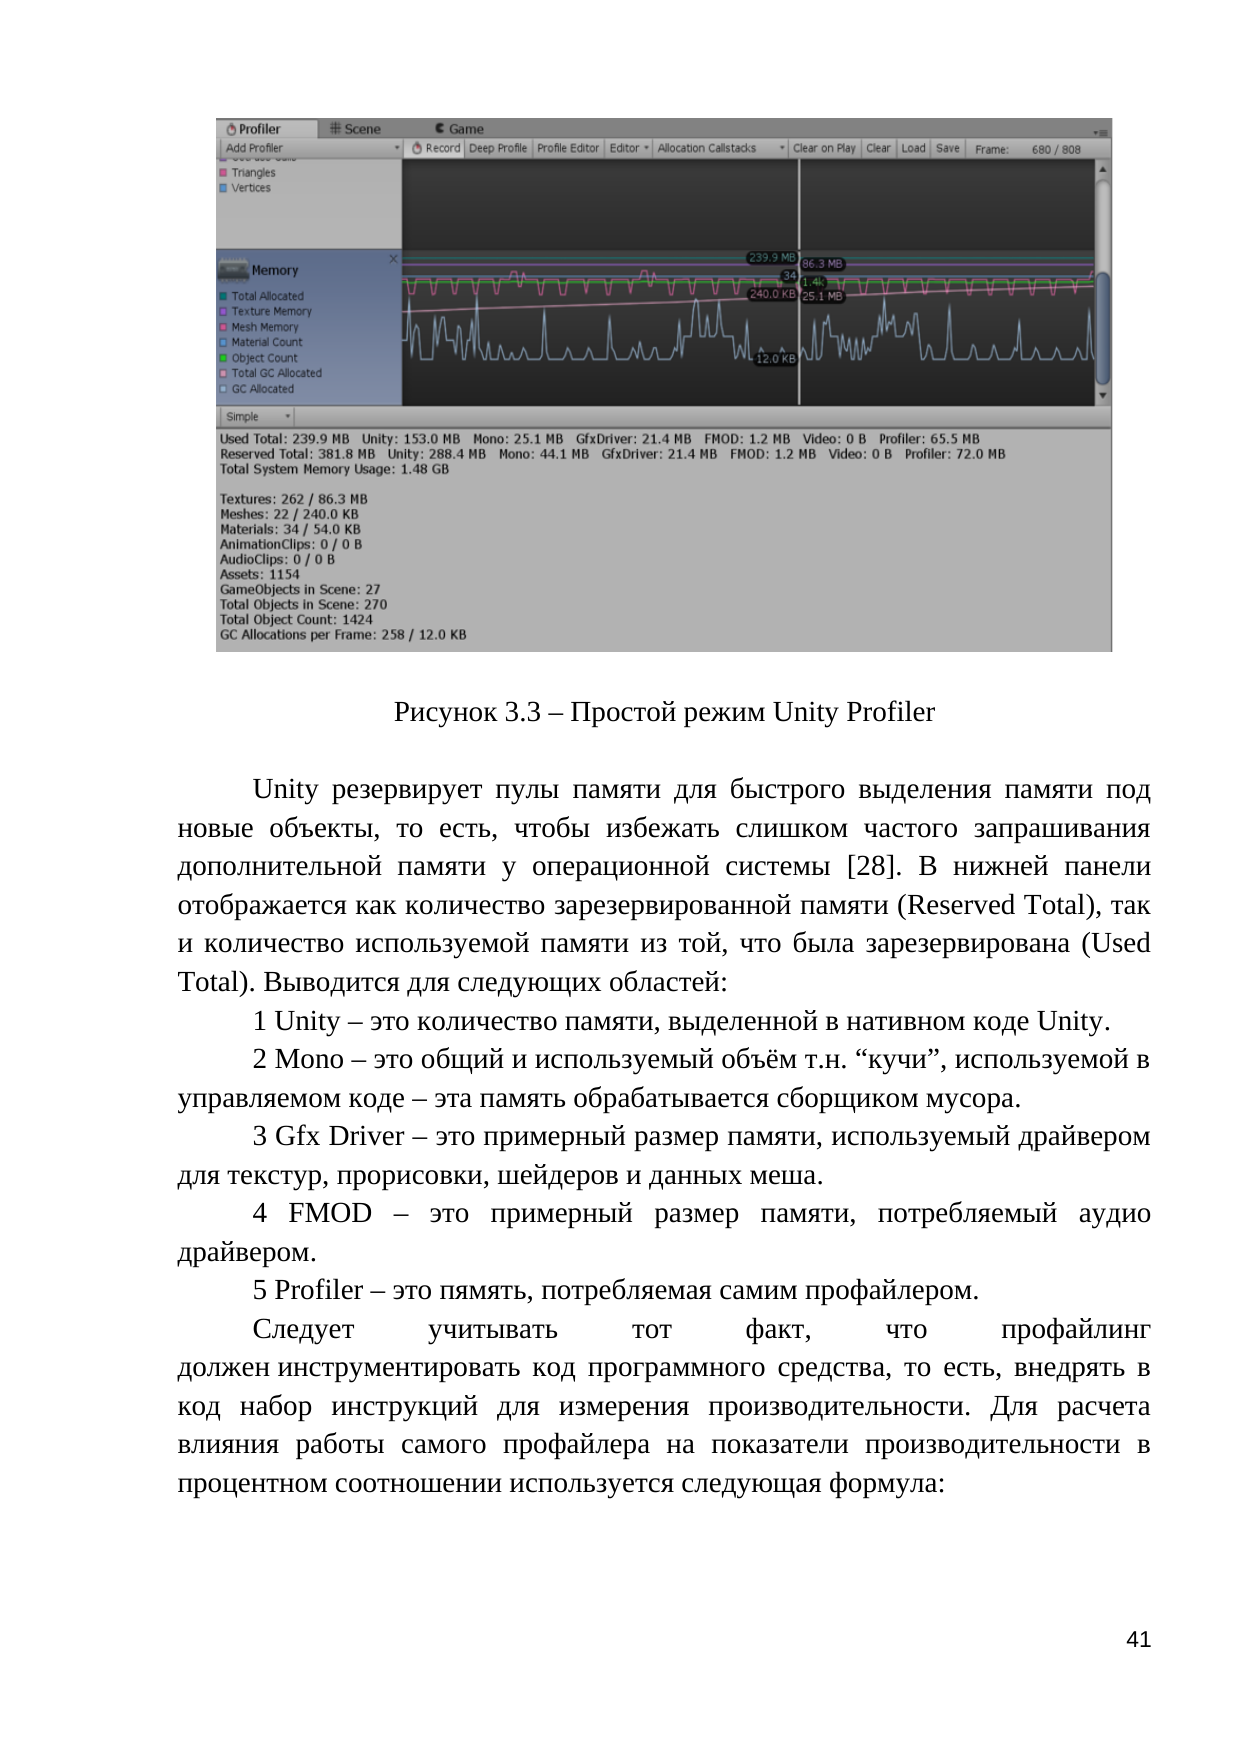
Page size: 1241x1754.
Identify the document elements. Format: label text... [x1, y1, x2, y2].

text 3 Gfx Driver – это примерный размер памяти, используемый драйвером для текстур, прорисовки, шейдеров и данных меша. [177, 1118, 1152, 1190]
text 1 Unity – это количество памяти, выделенной в нативном коде Unity. [177, 1003, 1152, 1036]
text Unity резервирует пулы памяти для быстрого выделения памяти под новые объекты, то есть, чтобы избежать слишком частого запрашивания дополнительной памяти у операционной системы [28]. В нижней панели отображается как количество зарезервированной памяти (Reserved Total), так и количество используемой памяти из той, что была зарезервирована (Used Total). Выводится для следующих областей: [177, 771, 1152, 998]
text 5 Profiler – это пямять, потребляемая самим профайлером. [177, 1272, 1152, 1306]
text Рисунок 3.3 – Простой режим Unity Profiler [177, 694, 1152, 728]
text Следует учитывать тот факт, что профайлинг должен инструментировать код программного средства, то есть, внедрять в код набор инструкций для измерения производительности. Для расчета влияния работы самого профайлера на показатели производительности в процентном соотношении используется следующая формула: [177, 1311, 1152, 1499]
text 2 Mono – это общий и используемый объём т.н. “кучи”, используемой в управляемом коде – эта память обрабатывается сборщиком мусора. [177, 1041, 1152, 1113]
text 4 FMOD – это примерный размер памяти, потребляемый аудио драйвером. [177, 1195, 1152, 1267]
picture [216, 118, 1113, 652]
